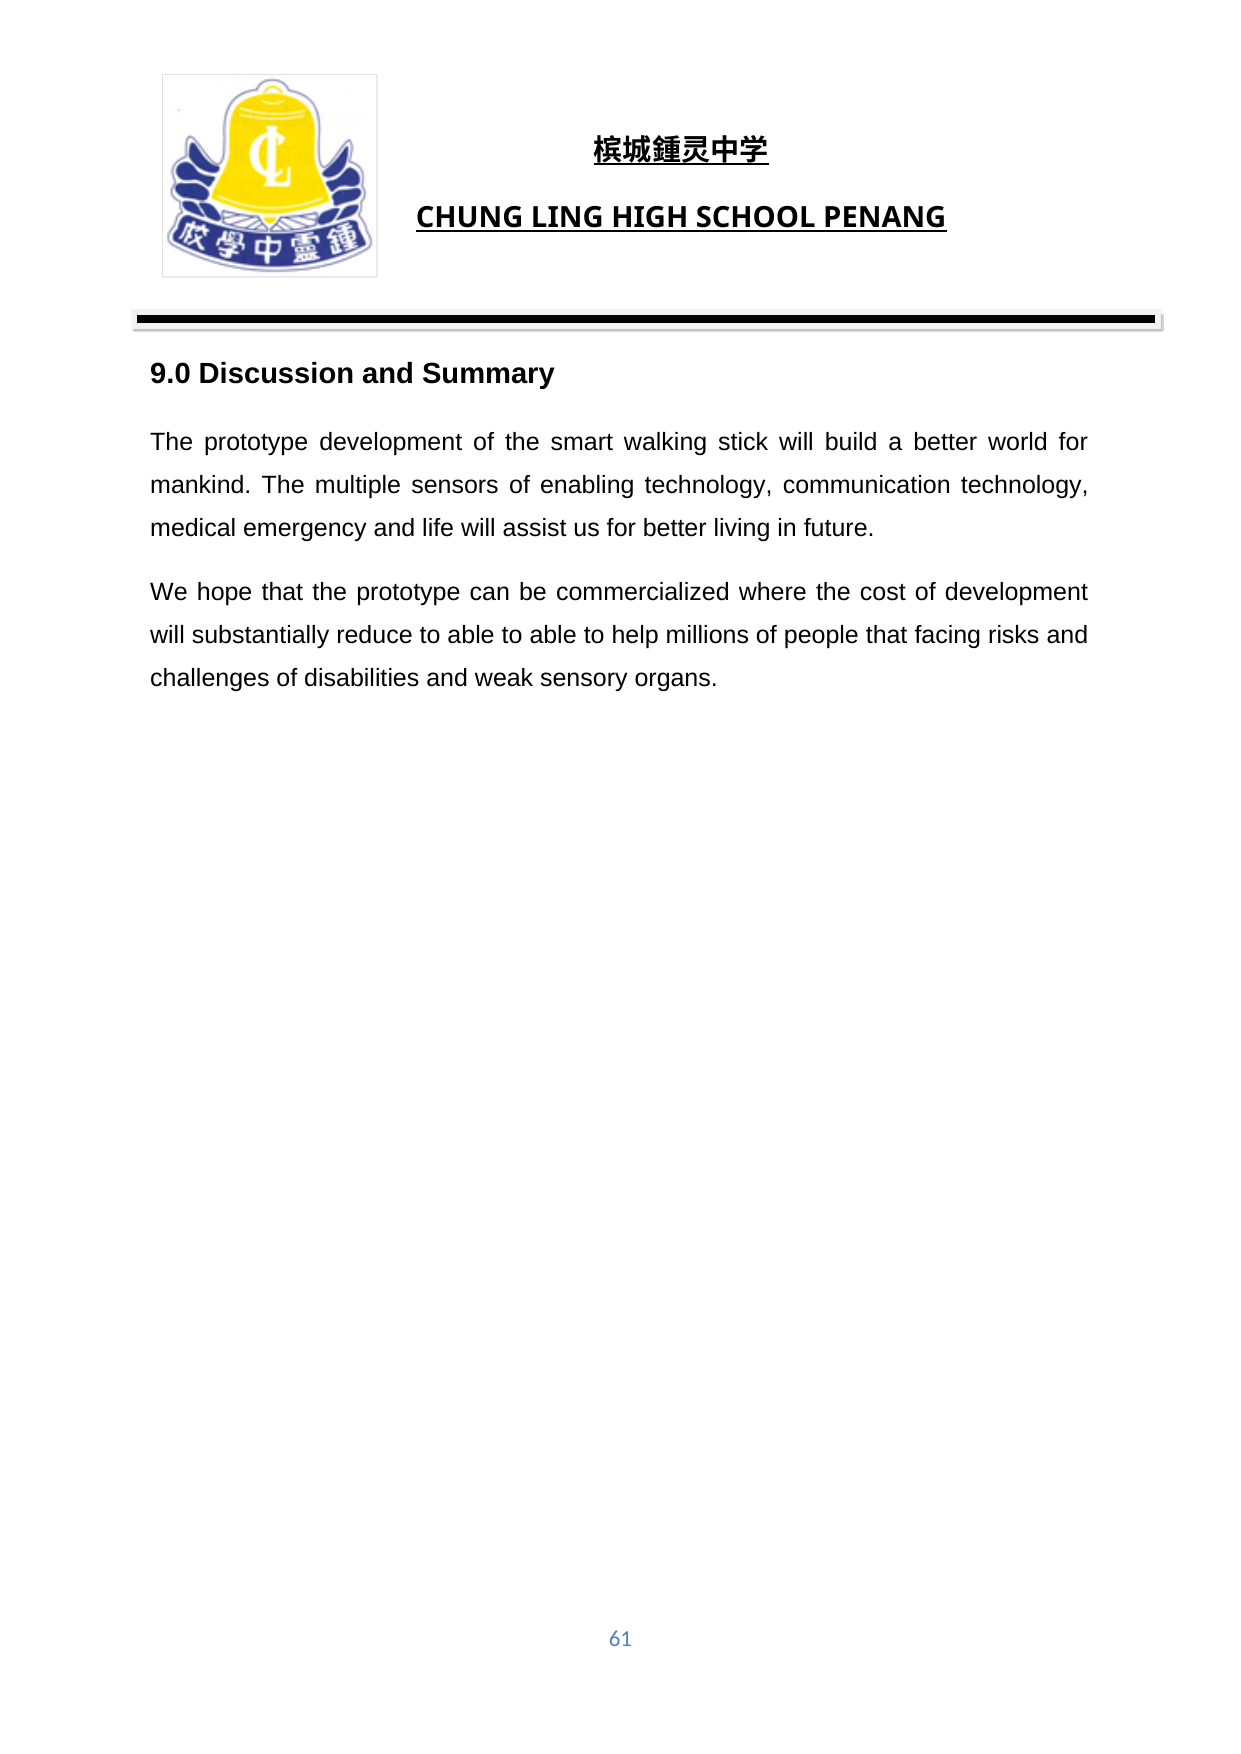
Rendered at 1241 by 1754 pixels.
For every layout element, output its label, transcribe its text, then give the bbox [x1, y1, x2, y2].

picture [161, 73, 379, 279]
text 9.0 Discussion and Summary [150, 356, 1090, 389]
text The prototype development of the smart walking stick will build a better world for mankind. The multiple sensors of enabling technology, communication technology, medical emergency and life will assist us for better living in future. [150, 427, 1090, 542]
text We hope that the prototype can be commercialized where the cost of development will substantially reduce to able to able to help millions of people that facing risks and challenges of disabilities and weak sensory organs. [150, 577, 1090, 692]
